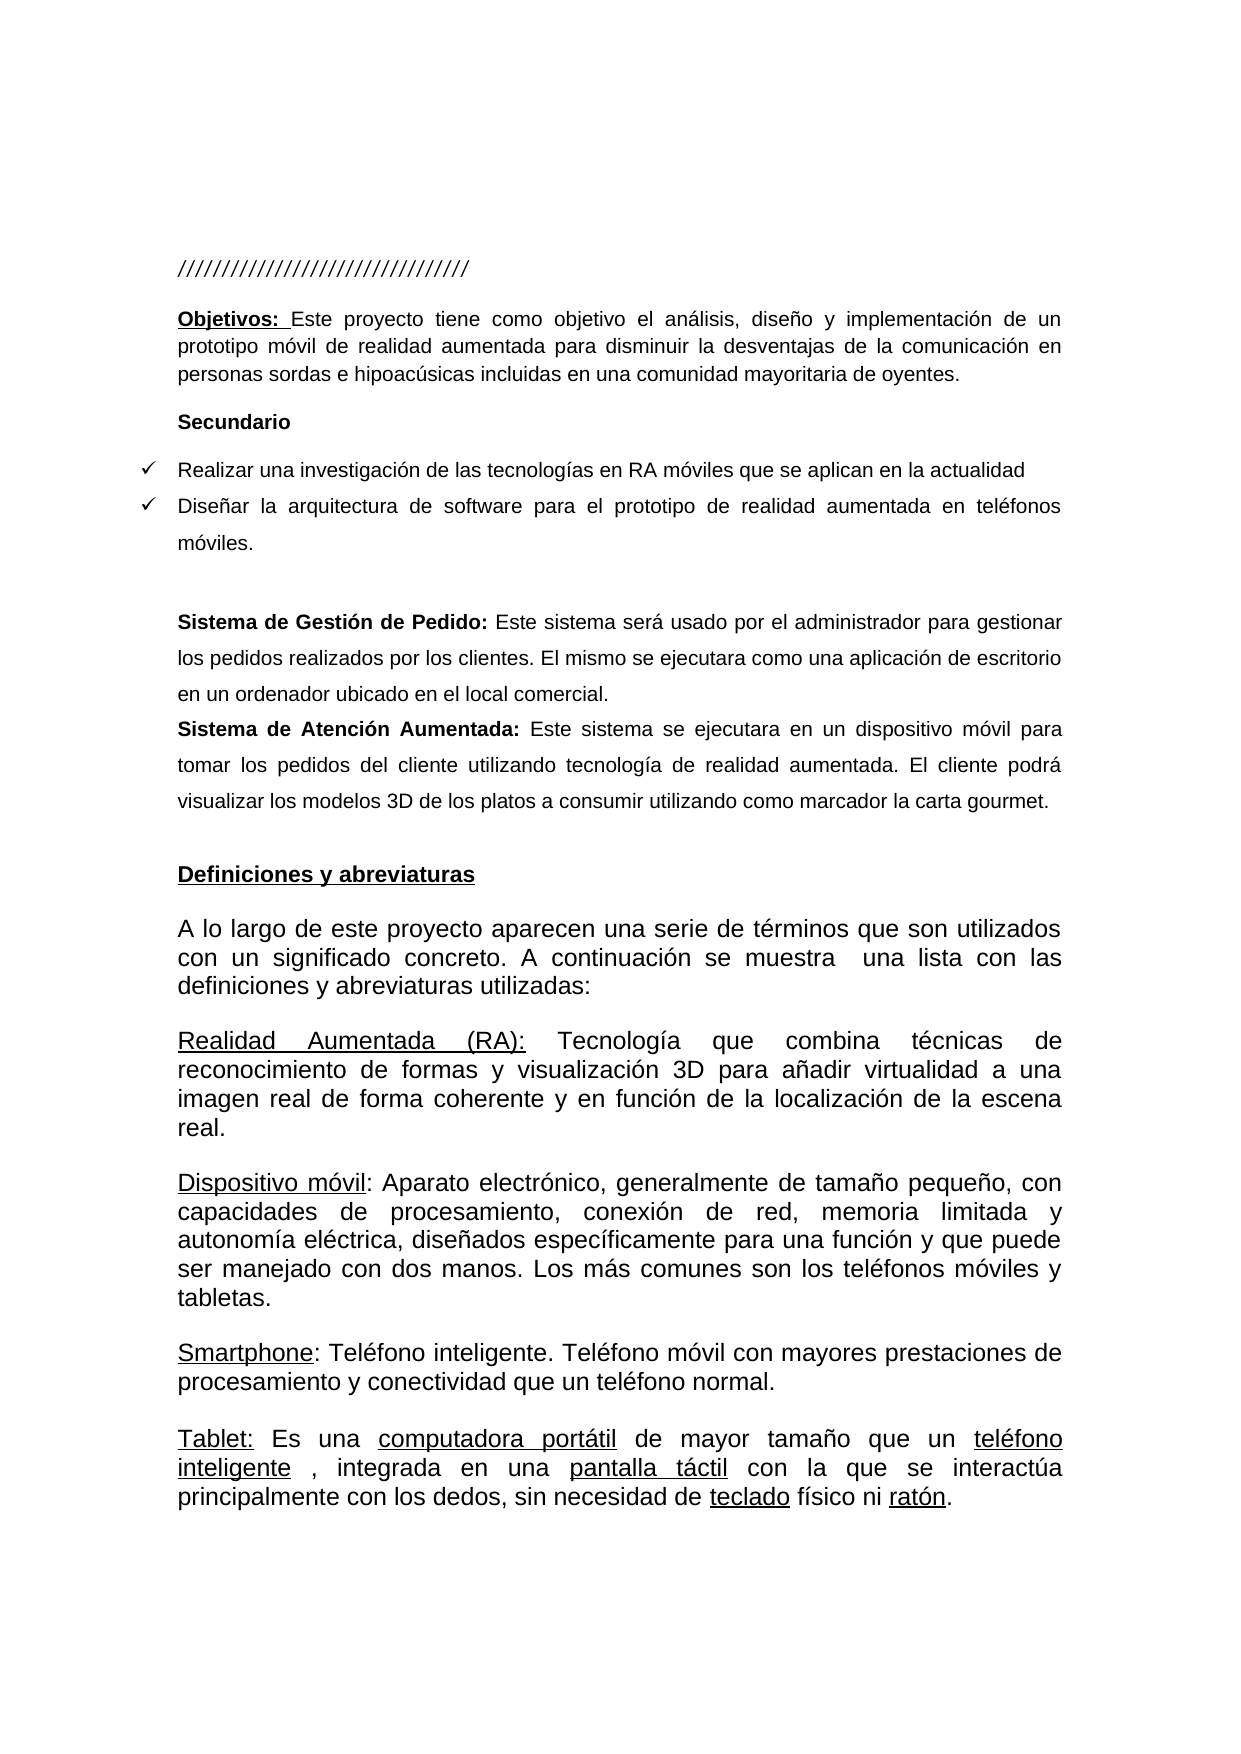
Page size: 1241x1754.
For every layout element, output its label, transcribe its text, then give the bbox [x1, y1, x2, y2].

text Smartphone: Teléfono inteligente. Teléfono móvil con mayores prestaciones de procesamiento y conectividad que un teléfono normal. [177, 1338, 1063, 1395]
list Realizar una investigación de las tecnologías en RA móviles que se aplican en la actualidad [140, 458, 1063, 482]
text Sistema de Gestión de Pedido: Este sistema será usado por el administrador para gestionar los pedidos realizados por los clientes. El mismo se ejecutara como una aplicación de escritorio en un ordenador ubicado en el local comercial. [177, 609, 1063, 705]
text Sistema de Atención Aumentada: Este sistema se ejecutara en un dispositivo móvil para tomar los pedidos del cliente utilizando tecnología de realidad aumentada. El cliente podrá visualizar los modelos 3D de los platos a consumir utilizando como marcador la carta gourmet. [177, 717, 1063, 813]
text Definiciones y abreviaturas [177, 861, 1063, 887]
text Realidad Aumentada (RA): Tecnología que combina técnicas de reconocimiento de formas y visualización 3D para añadir virtualidad a una imagen real de forma coherente y en función de la localización de la escena real. [177, 1026, 1063, 1141]
text Dispositivo móvil: Aparato electrónico, generalmente de tamaño pequeño, con capacidades de procesamiento, conexión de red, memoria limitada y autonomía eléctrica, diseñados específicamente para una función y que puede ser manejado con dos manos. Los más comunes son los teléfonos móviles y tabletas. [177, 1168, 1063, 1311]
list Diseñar la arquitectura de software para el prototipo de realidad aumentada en teléfonos móviles. [140, 494, 1063, 554]
text ///////////////////////////////// [177, 254, 1063, 282]
text Secundario [177, 410, 1063, 434]
text A lo largo de este proyecto aparecen una serie de términos que son utilizados con un significado concreto. A continuación se muestra una lista con las definiciones y abreviaturas utilizadas: [177, 914, 1063, 1000]
text Tablet: Es una computadora portátil de mayor tamaño que un teléfono inteligente , integrada en una pantalla táctil con la que se interactúa principalmente con los dedos, sin necesidad de teclado físico ni ratón. [177, 1424, 1063, 1510]
text Objetivos: Este proyecto tiene como objetivo el análisis, diseño y implementación de un prototipo móvil de realidad aumentada para disminuir la desventajas de la comunicación en personas sordas e hipoacúsicas incluidas en una comunidad mayoritaria de oyentes. [177, 307, 1063, 386]
